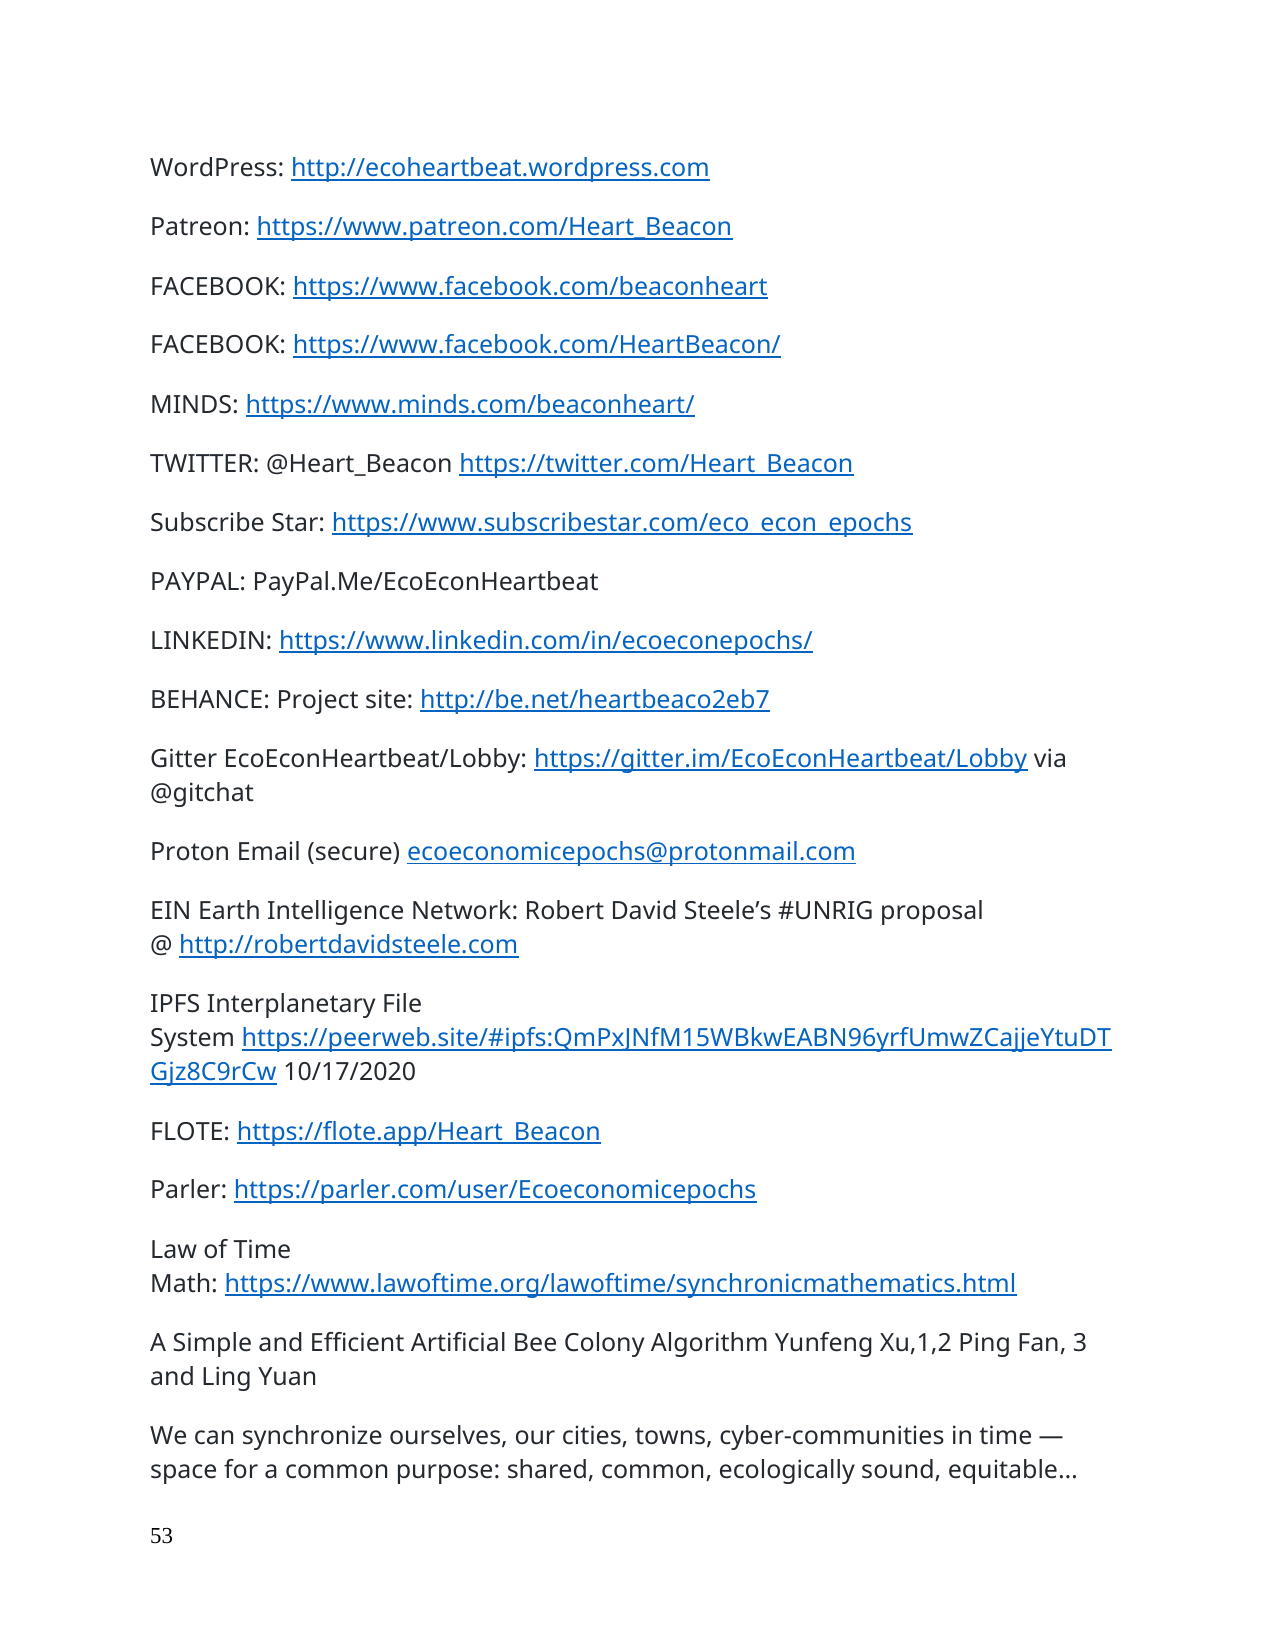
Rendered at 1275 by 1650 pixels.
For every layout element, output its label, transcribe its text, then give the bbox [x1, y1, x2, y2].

text Gitter EcoEconHeartbeat/Lobby: https://gitter.im/EcoEconHeartbeat/Lobby via @gitchat [150, 741, 1125, 809]
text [150, 1417, 1125, 1486]
text Proton Email (secure) ecoeconomicepochs@protonmail.com [150, 834, 1125, 868]
text MINDS: https://www.minds.com/beaconheart/ [150, 386, 1125, 420]
text FACEBOOK: https://www.facebook.com/HeartBeacon/ [150, 327, 1125, 361]
text Subscribe Star: https://www.subscribestar.com/eco_econ_epochs [150, 504, 1125, 538]
text A Simple and Efficient Artificial Bee Colony Algorithm Yunfeng Xu,1,2 Ping Fan, 3 and Ling Yuan [150, 1324, 1125, 1392]
text WordPress: http://ecoheartbeat.wordpress.com [150, 150, 1125, 184]
text PAYPAL: PayPal.Me/EcoEconHeartbeat [150, 563, 1125, 597]
text FACEBOOK: https://www.facebook.com/beaconheart [150, 268, 1125, 302]
text IPFS Interplanetary File System https://peerweb.site/#ipfs:QmPxJNfM15WBkwEABN96yrfUmwZCajjeYtuDTGjz8C9rCw 10/17/2020 [150, 986, 1125, 1088]
text EIN Earth Intelligence Network: Robert David Steele’s #UNRIG proposal @ http://robertdavidsteele.com [150, 893, 1125, 961]
text FLOTE: https://flote.app/Heart_Beacon [150, 1113, 1125, 1147]
text Law of Time Math: https://www.lawoftime.org/lawoftime/synchronicmathematics.html [150, 1231, 1125, 1299]
text Patreon: https://www.patreon.com/Heart_Beacon [150, 209, 1125, 243]
text BEHANCE: Project site: http://be.net/heartbeaco2eb7 [150, 682, 1125, 716]
text LINKEDIN: https://www.linkedin.com/in/ecoeconepochs/ [150, 622, 1125, 657]
text Parler: https://parler.com/user/Ecoeconomicepochs [150, 1172, 1125, 1206]
text TWITTER: @Heart_Beacon https://twitter.com/Heart_Beacon [150, 445, 1125, 479]
